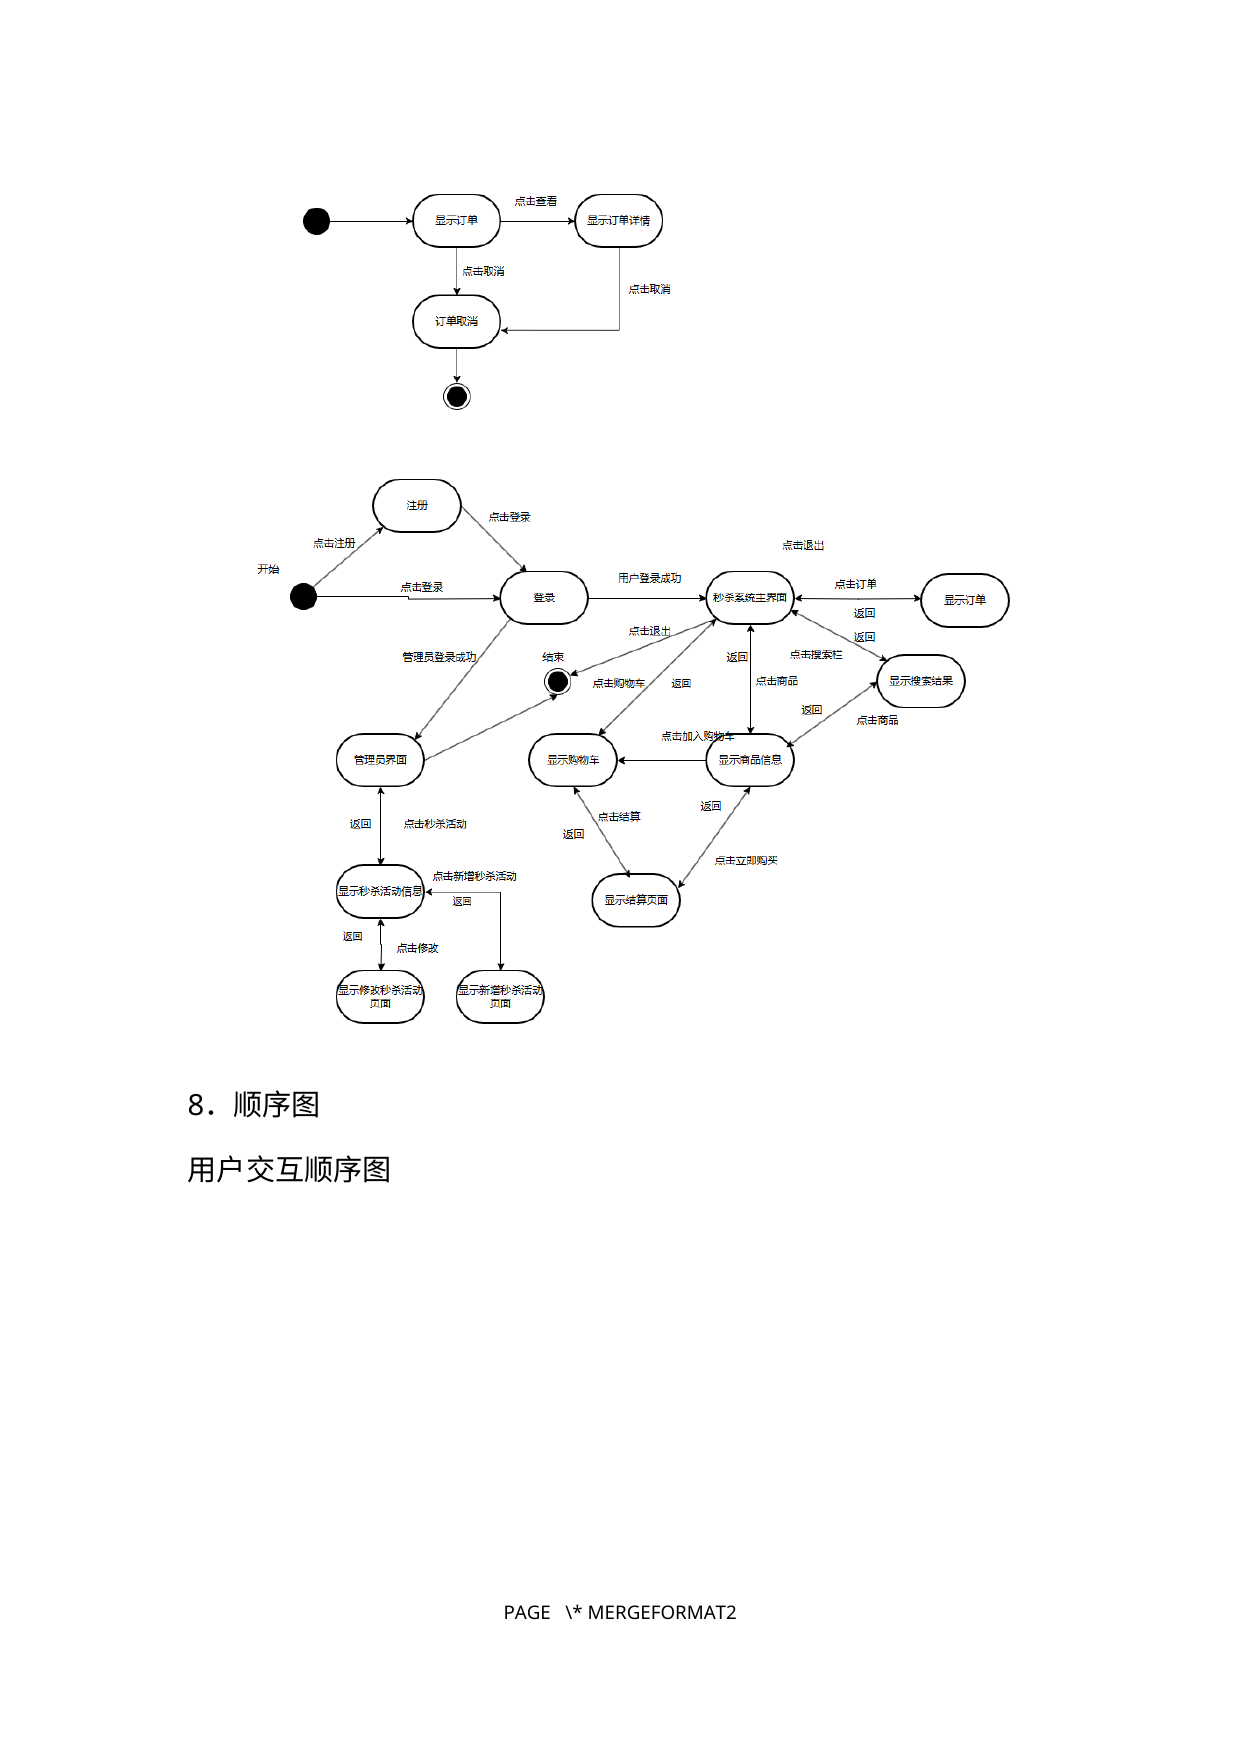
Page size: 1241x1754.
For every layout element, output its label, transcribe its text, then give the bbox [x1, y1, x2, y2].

text 用户交互顺序图 [187, 1135, 1053, 1200]
picture [187, 173, 1053, 1056]
text 8．顺序图 [187, 1070, 1053, 1135]
